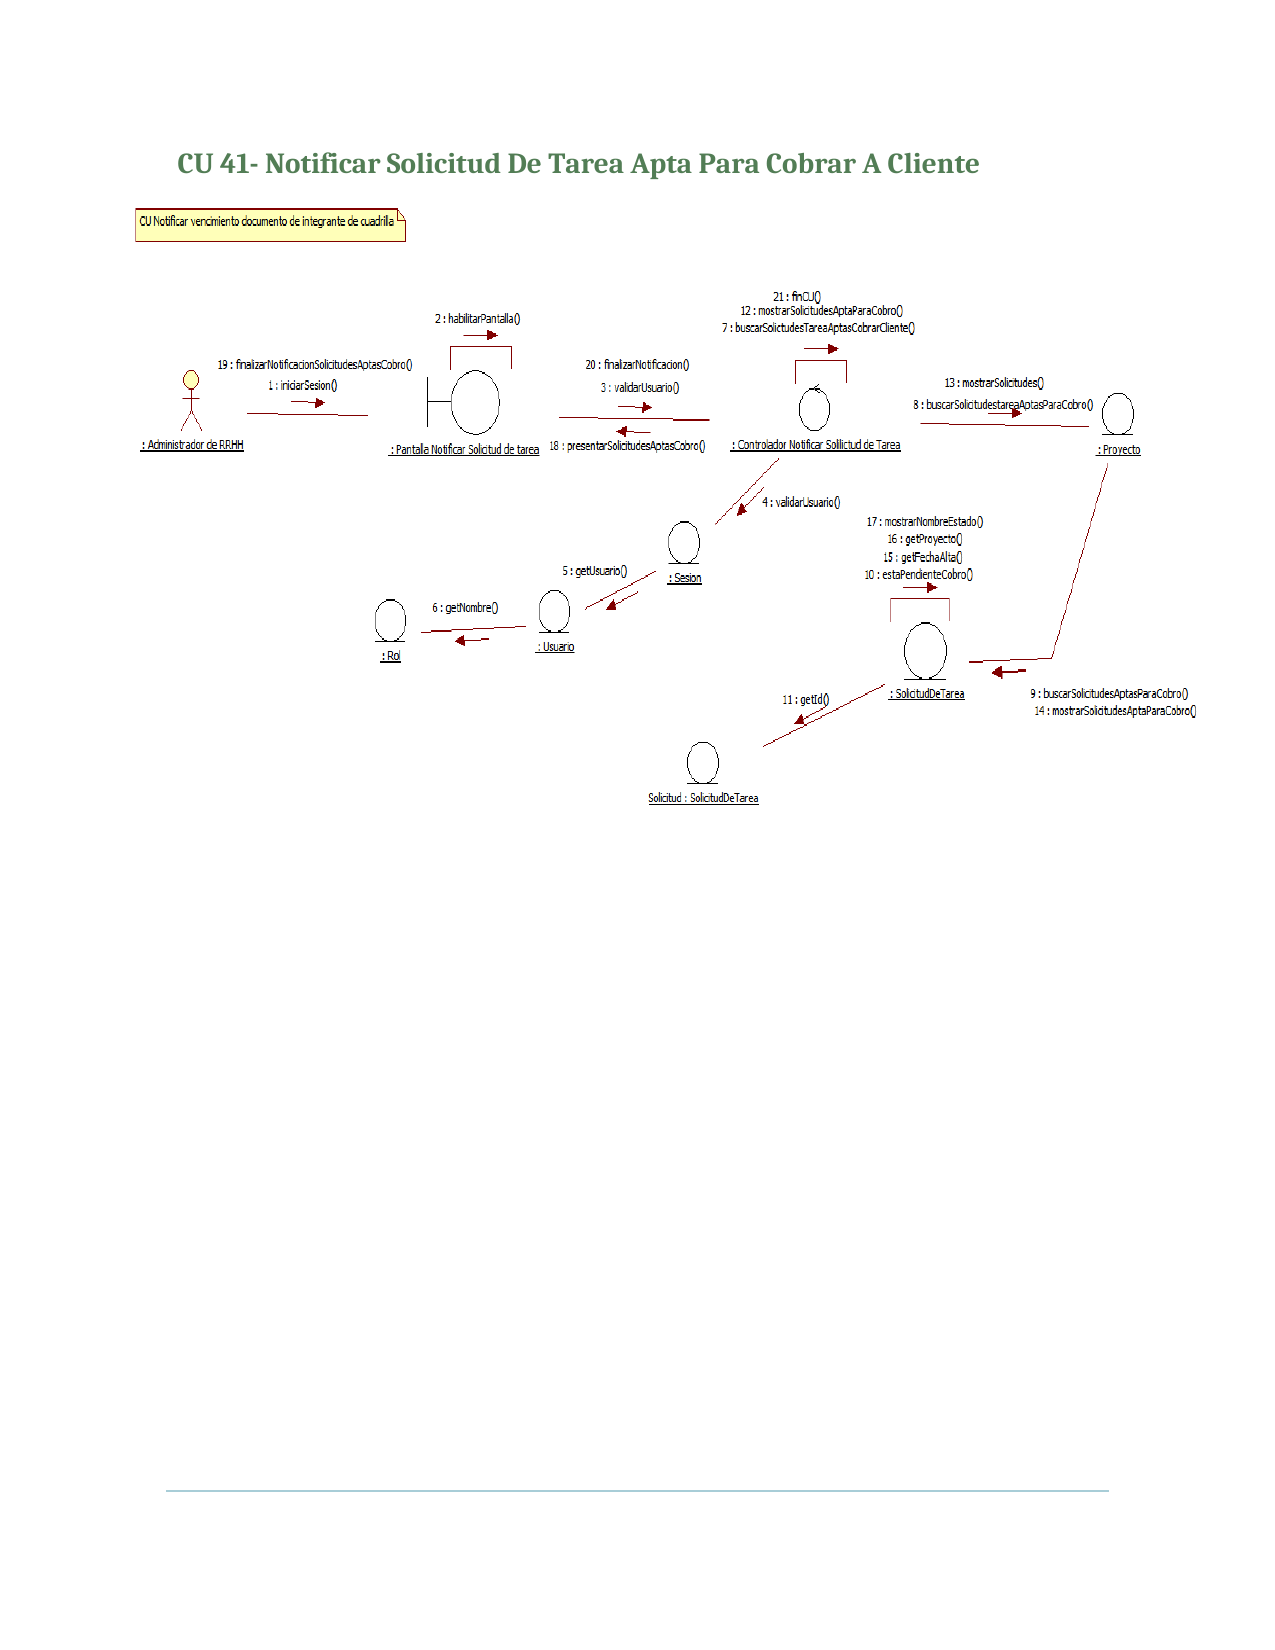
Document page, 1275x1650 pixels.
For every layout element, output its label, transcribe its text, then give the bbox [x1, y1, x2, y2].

subtitle CU 41- Notificar Solicitud De Tarea Apta Para Cobrar A Cliente [177, 148, 1098, 181]
picture [118, 186, 1213, 835]
